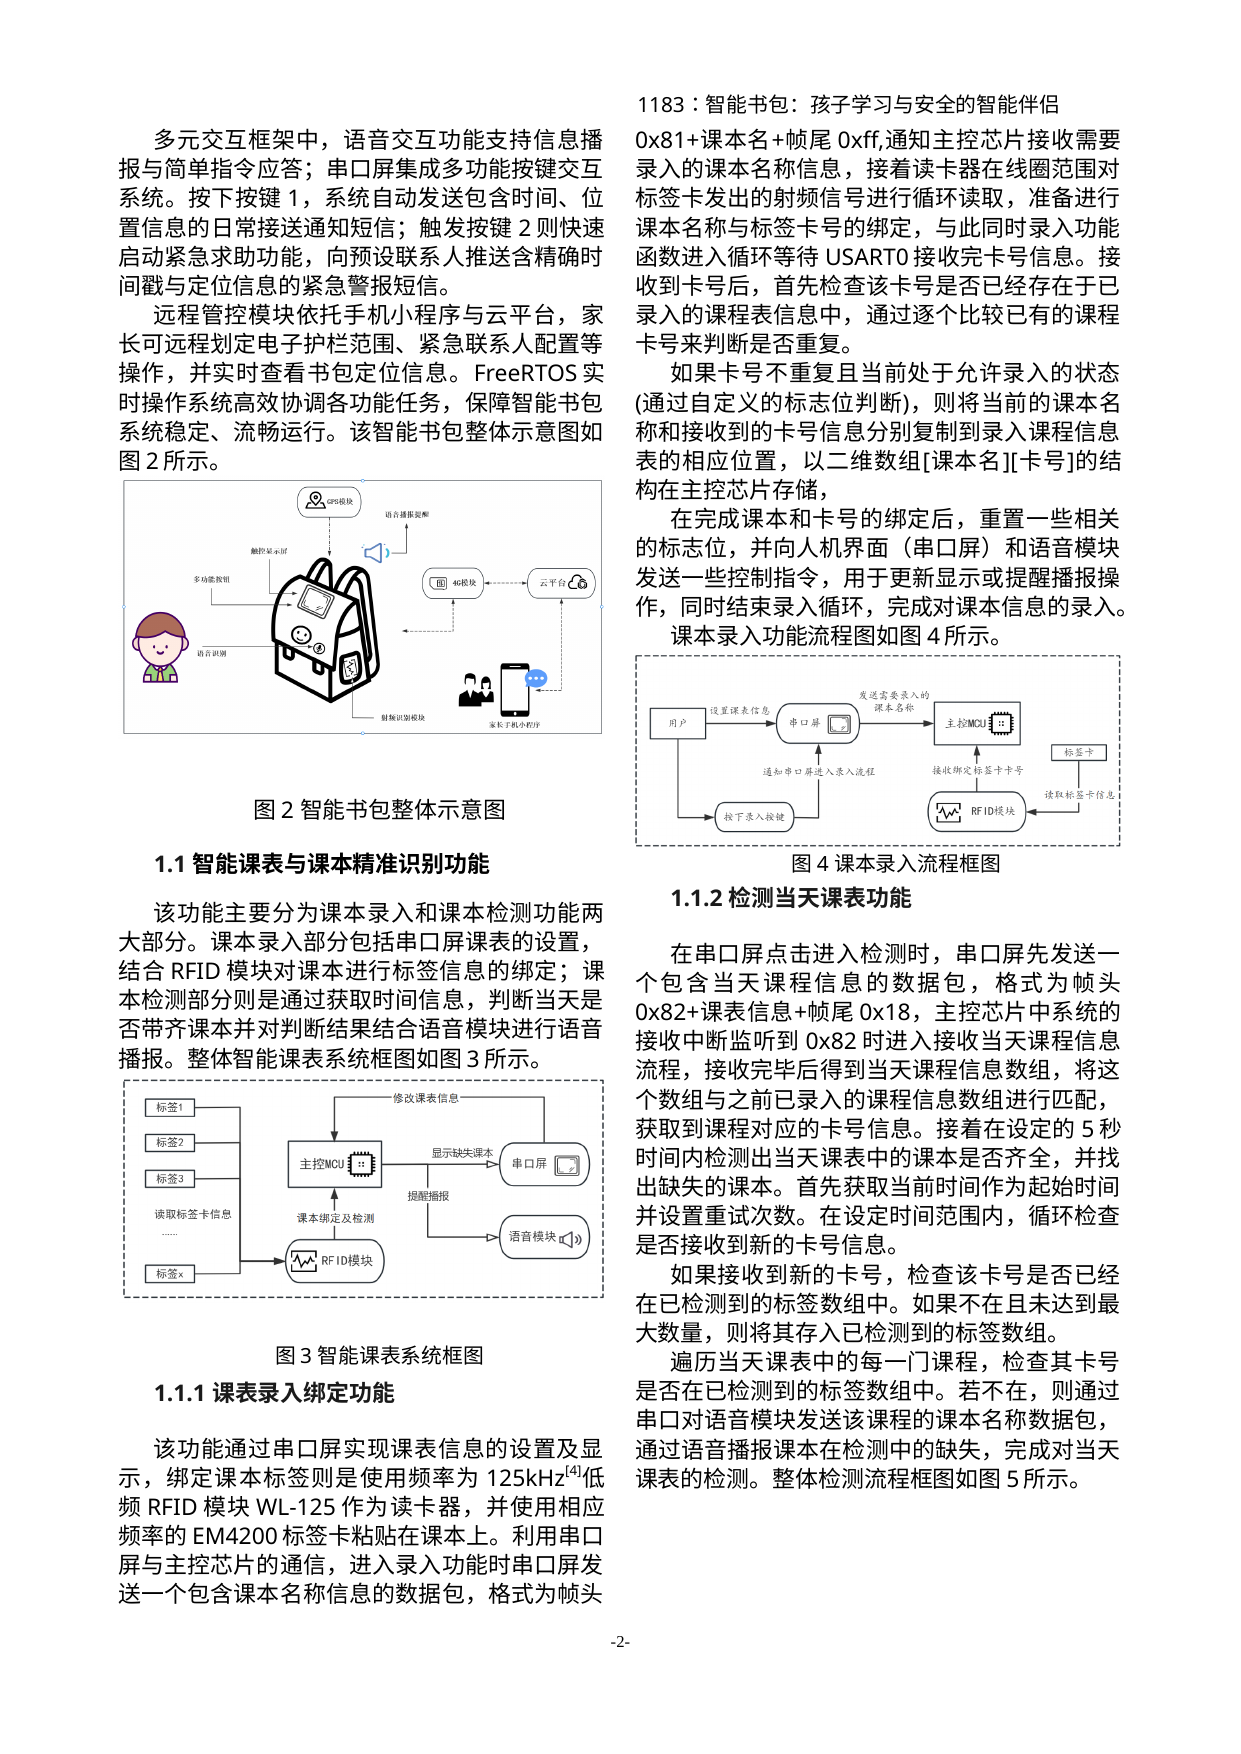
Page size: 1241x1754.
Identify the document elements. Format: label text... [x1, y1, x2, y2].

text 远程管控模块依托手机小程序与云平台，家长可远程划定电子护栏范围、紧急联系人配置等操作，并实时查看书包定位信息。FreeRTOS实时操作系统高效协调各功能任务，保障智能书包系统稳定、流畅运行。该智能书包整体示意图如图2所示。 [118, 300, 605, 475]
text 在串口屏点击进入检测时，串口屏先发送一个包含当天课程信息的数据包，格式为帧头0x82+课表信息+帧尾0x18，主控芯片中系统的接收中断监听到0x82时进入接收当天课程信息流程，接收完毕后得到当天课程信息数组，将这个数组与之前已录入的课程信息数组进行匹配，获取到课程对应的卡号信息。接着在设定的5秒时间内检测出当天课表中的课本是否齐全，并找出缺失的课本。首先获取当前时间作为起始时间并设置重试次数。在设定时间范围内，循环检查是否接收到新的卡号信息。 [635, 939, 1122, 1260]
picture [634, 650, 1122, 848]
picture [118, 475, 606, 739]
text 遍历当天课表中的每一门课程，检查其卡号是否在已检测到的标签数组中。若不在，则通过串口对语音模块发送该课程的课本名称数据包，通过语音播报课本在检测中的缺失，完成对当天课表的检测。整体检测流程框图如图5所示。 [635, 1347, 1122, 1493]
text 在完成课本和卡号的绑定后，重置一些相关的标志位，并向人机界面（串口屏）和语音模块发送一些控制指令，用于更新显示或提醒播报操作，同时结束录入循环，完成对课本信息的录入。 [635, 504, 1122, 621]
text 图2 智能书包整体示意图 [118, 789, 605, 827]
text 如果卡号不重复且当前处于允许录入的状态(通过自定义的标志位判断)，则将当前的课本名称和接收到的卡号信息分别复制到录入课程信息表的相应位置，以二维数组[课本名][卡号]的结构在主控芯片存储， [635, 358, 1122, 504]
text 图4 课本录入流程框图 [635, 848, 1122, 878]
text 该功能主要分为课本录入和课本检测功能两大部分。课本录入部分包括串口屏课表的设置，结合RFID模块对课本进行标签信息的绑定；课本检测部分则是通过获取时间信息，判断当天是否带齐课本并对判断结果结合语音模块进行语音播报。整体智能课表系统框图如图3所示。 [118, 898, 605, 1073]
subtitle 1.1 智能课表与课本精准识别功能 [118, 844, 605, 881]
picture [119, 1077, 607, 1303]
text 如果接收到新的卡号，检查该卡号是否已经在已检测到的标签数组中。如果不在且未达到最大数量，则将其存入已检测到的标签数组。 [635, 1260, 1122, 1347]
text 该功能通过串口屏实现课表信息的设置及显示，绑定课本标签则是使用频率为125kHz[4]低频RFID模块WL-125作为读卡器，并使用相应频率的EM4200标签卡粘贴在课本上。利用串口屏与主控芯片的通信，进入录入功能时串口屏发送一个包含课本名称信息的数据包，格式为帧头0x81+课本名+帧尾0xff,通知主控芯片接收需要录入的课本名称信息，接着读卡器在线圈范围对标签卡发出的射频信号进行循环读取，准备进行课本名称与标签卡号的绑定，与此同时录入功能函数进入循环等待USART0接收完卡号信息。接收到卡号后，首先检查该卡号是否已经存在于已录入的课程表信息中，通过逐个比较已有的课程卡号来判断是否重复。 [118, 1434, 605, 1609]
text 该功能通过串口屏实现课表信息的设置及显示，绑定课本标签则是使用频率为125kHz[4]低频RFID模块WL-125作为读卡器，并使用相应频率的EM4200标签卡粘贴在课本上。利用串口屏与主控芯片的通信，进入录入功能时串口屏发送一个包含课本名称信息的数据包，格式为帧头0x81+课本名+帧尾0xff,通知主控芯片接收需要录入的课本名称信息，接着读卡器在线圈范围对标签卡发出的射频信号进行循环读取，准备进行课本名称与标签卡号的绑定，与此同时录入功能函数进入循环等待USART0接收完卡号信息。接收到卡号后，首先检查该卡号是否已经存在于已录入的课程表信息中，通过逐个比较已有的课程卡号来判断是否重复。 [635, 125, 1122, 358]
subtitle 1.1.2 检测当天课表功能 [635, 878, 1122, 916]
text 课本录入功能流程图如图4所示。 [635, 621, 1122, 650]
subtitle 1.1.1 课表录入绑定功能 [118, 1373, 605, 1410]
text 多元交互框架中，语音交互功能支持信息播报与简单指令应答；串口屏集成多功能按键交互系统。按下按键1，系统自动发送包含时间、位置信息的日常接送通知短信；触发按键2则快速启动紧急求助功能，向预设联系人推送含精确时间戳与定位信息的紧急警报短信。 [118, 125, 605, 300]
